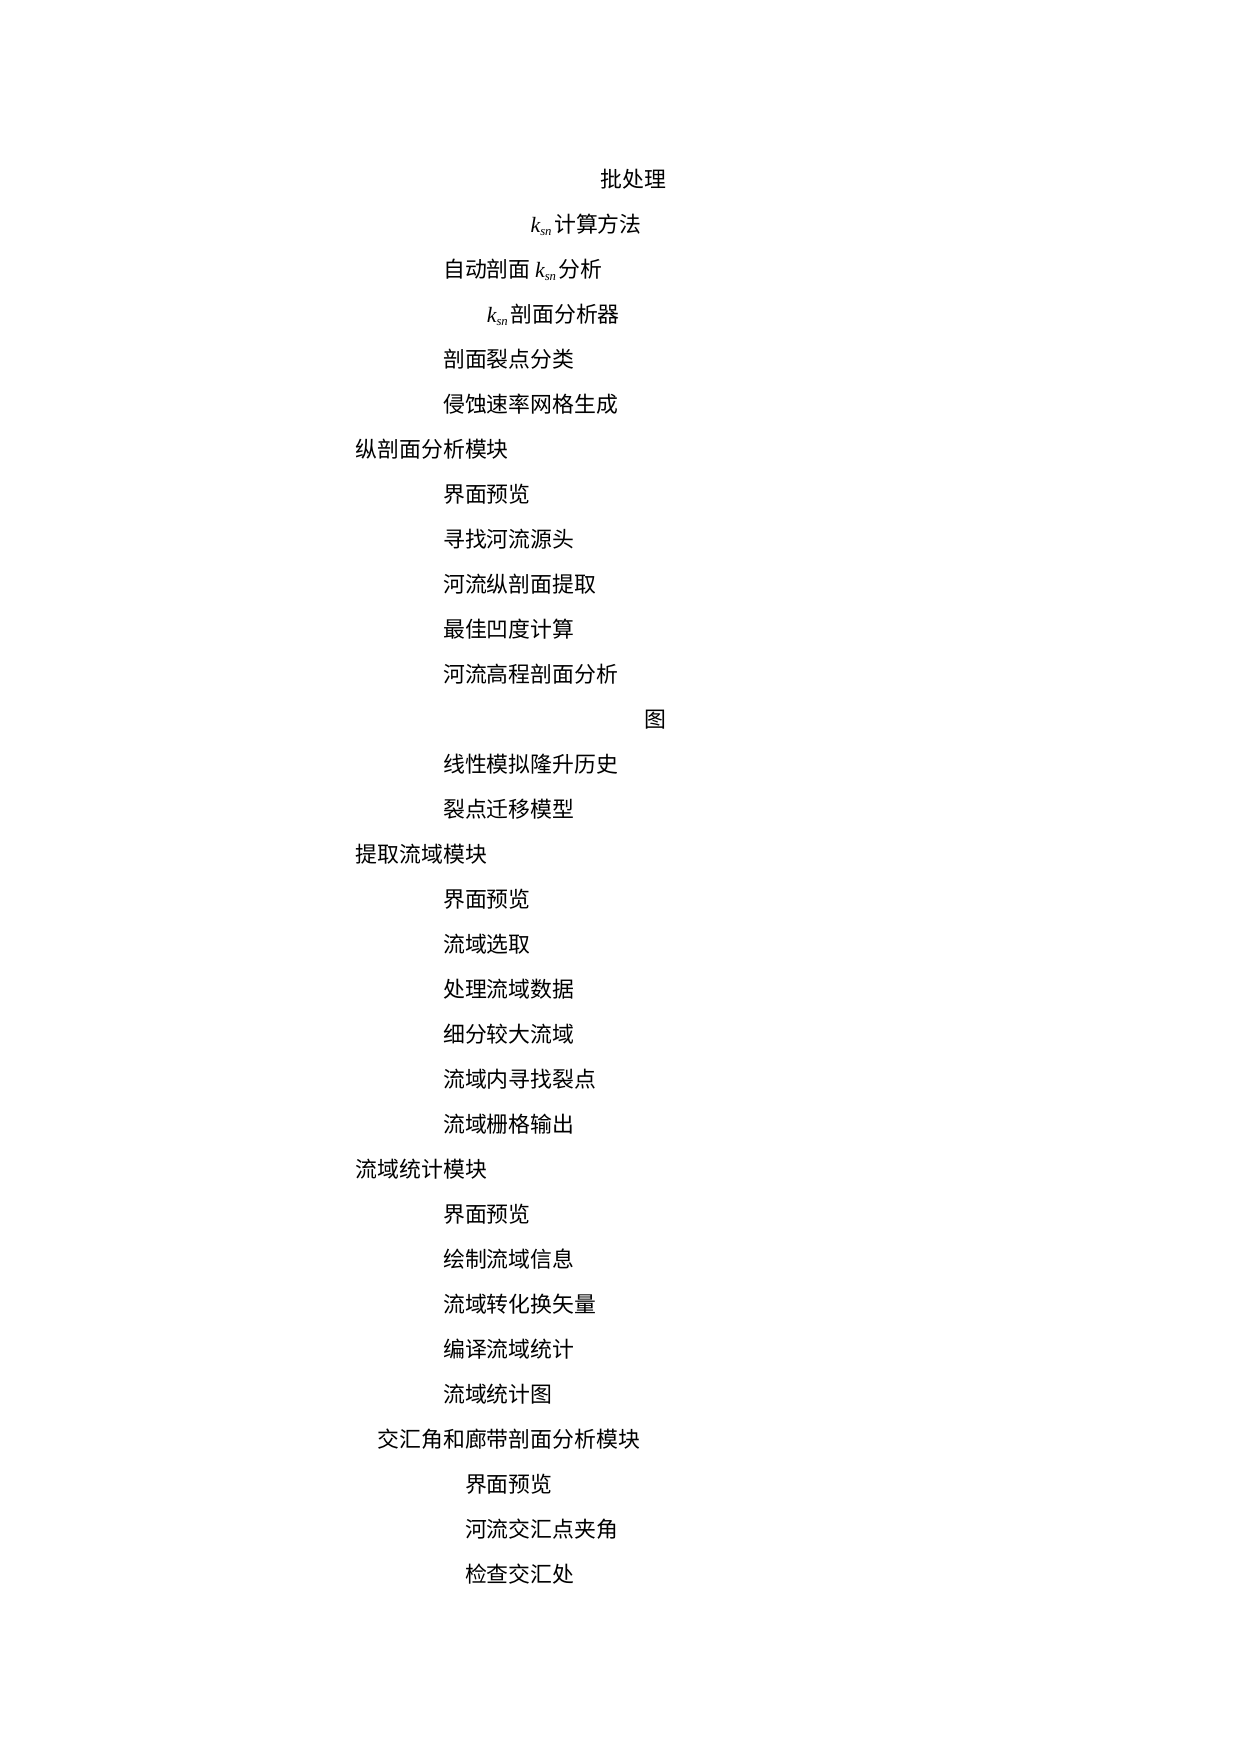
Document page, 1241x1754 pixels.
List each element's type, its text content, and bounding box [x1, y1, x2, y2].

text 10.3 检查交汇处 46 [191, 1557, 1093, 1589]
text 8 提取流域模块 26 [148, 837, 1093, 869]
text 9.2 绘制流域信息 33 [191, 1242, 1093, 1274]
text 7.1 界面预览 20 [191, 477, 1093, 509]
text 9.5 流域统计图 35 [191, 1377, 1093, 1409]
text 7.4 最佳凹度计算 21 [191, 612, 1093, 644]
text 7.7 线性模拟隆升历史 23 [191, 747, 1093, 779]
text 7.8 裂点迁移模型 25 [191, 792, 1093, 824]
text 10.2 河流交汇点夹角 43 [191, 1512, 1093, 1544]
text 8.6 流域栅格输出 32 [191, 1107, 1093, 1139]
text 8.1 界面预览 26 [191, 882, 1093, 914]
text 8.3 处理流域数据 28 [191, 972, 1093, 1004]
text 6.3 自动剖面ksn分析 14 [191, 252, 1093, 284]
text 6.2.1 ksn计算方法 12 [235, 207, 1093, 239]
text 9.1 界面预览 33 [191, 1197, 1093, 1229]
text 9.3 流域转化换矢量 34 [191, 1287, 1093, 1319]
text 7.5 河流高程剖面分析 22 [191, 657, 1093, 689]
text 7 纵剖面分析模块 20 [148, 432, 1093, 464]
text 7.3 河流纵剖面提取 21 [191, 567, 1093, 599]
text 8.2 流域选取 26 [191, 927, 1093, 959]
text 6.6 侵蚀速率网格生成 18 [191, 387, 1093, 419]
text 8.4 细分较大流域 30 [191, 1017, 1093, 1049]
text 8.5 流域内寻找裂点 31 [191, 1062, 1093, 1094]
text 6.2 Ksn&chi批处理 12 [191, 162, 1093, 194]
text 9.4 编译流域统计 35 [191, 1332, 1093, 1364]
text 7.6 chi&ksn图 22 [235, 702, 1093, 734]
text 9 流域统计模块 33 [148, 1152, 1093, 1184]
text 10 交汇角和廊带剖面分析模块 43 [148, 1422, 1093, 1454]
text 7.2 寻找河流源头 20 [191, 522, 1093, 554]
text 6.4 ksn剖面分析器 15 [235, 297, 1093, 329]
text 6.5 剖面裂点分类 17 [191, 342, 1093, 374]
text 10.1 界面预览 43 [191, 1467, 1093, 1499]
